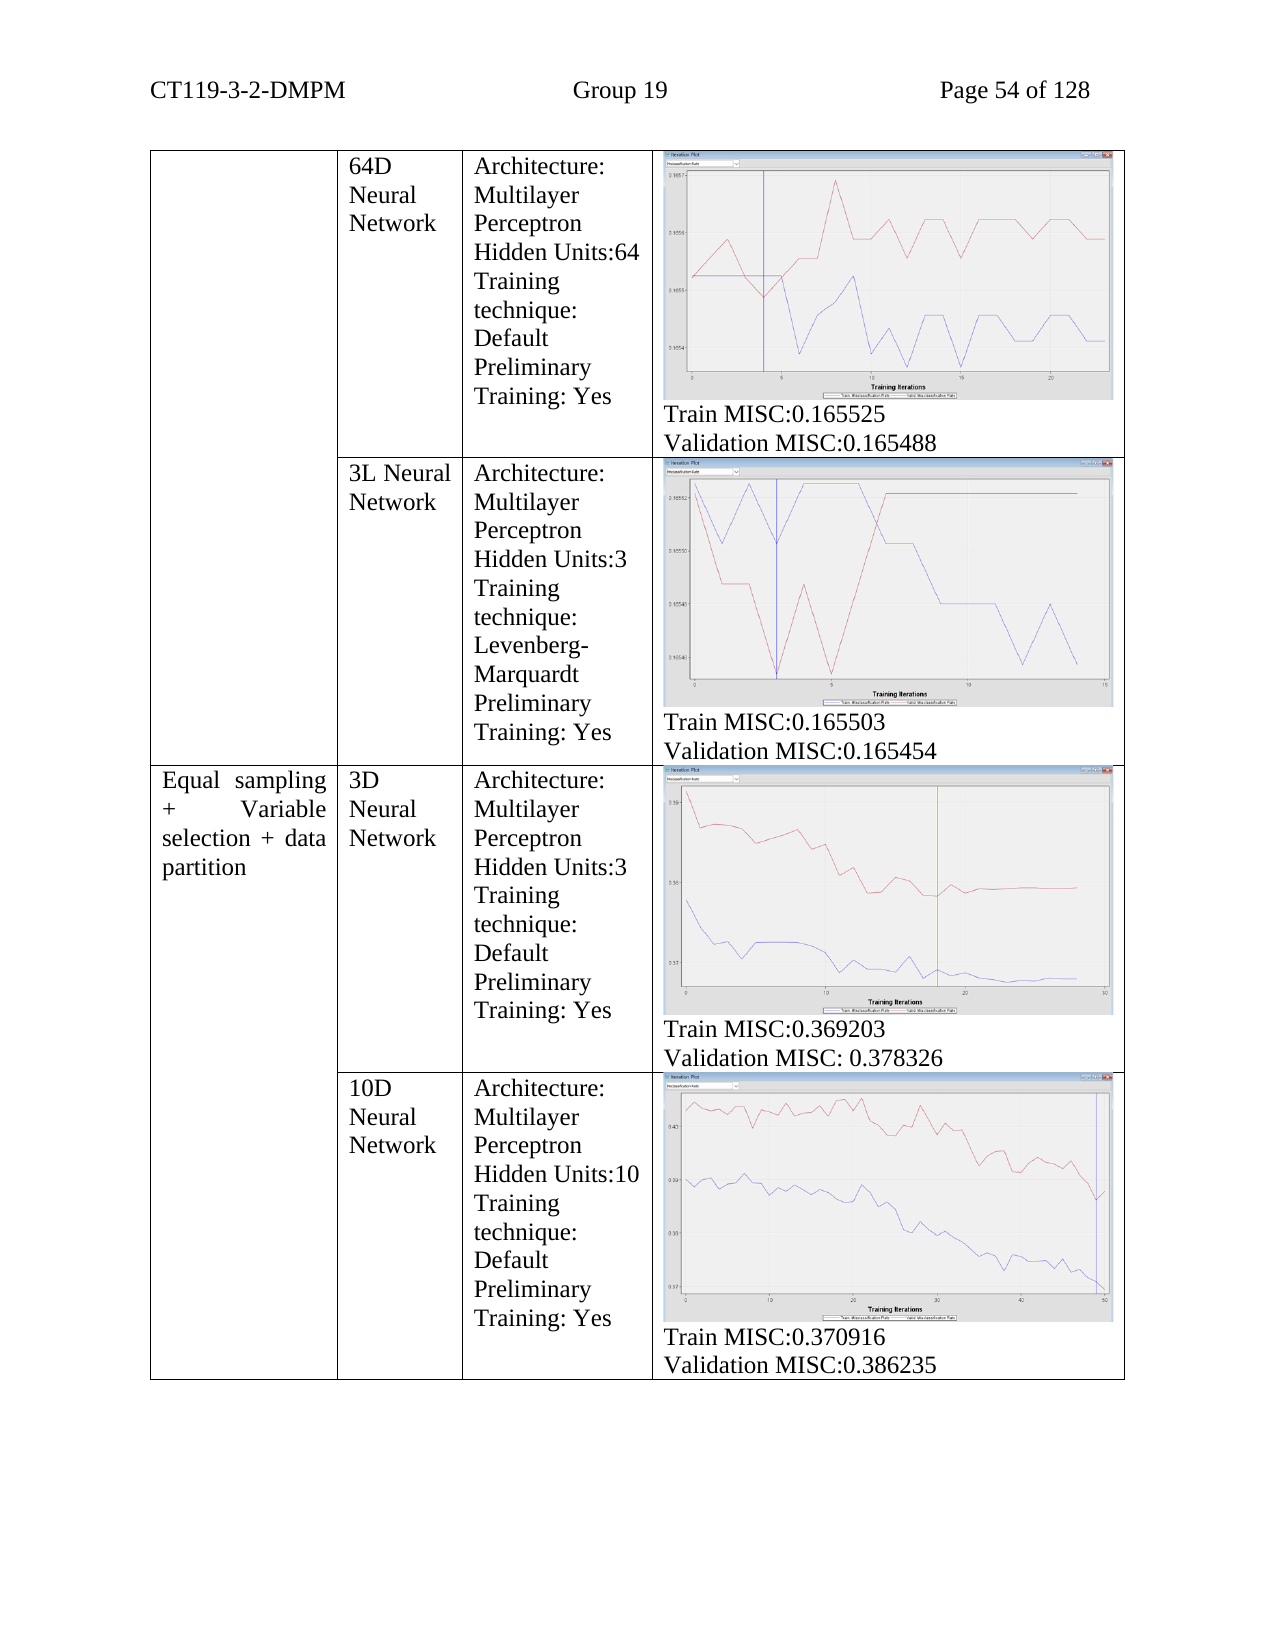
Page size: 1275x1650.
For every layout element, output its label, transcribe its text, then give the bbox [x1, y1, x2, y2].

picture [663, 1072, 1114, 1322]
table_cell Architecture: Multilayer Perceptron Hidden Units:10 Training technique: Default Preliminary Training: Yes [463, 1073, 652, 1379]
table_cell Architecture: Multilayer Perceptron Hidden Units:3 Training technique: Default Preliminary Training: Yes [463, 766, 652, 1072]
table_cell Equal sampling + Variable selection + data partition [151, 766, 337, 1379]
table_cell Train MISC:0.165525 Validation MISC:0.165488 [653, 151, 1124, 457]
picture [663, 458, 1114, 707]
table_cell Train MISC:0.165503 Validation MISC:0.165454 [653, 458, 1124, 764]
picture [663, 765, 1114, 1015]
table_cell 10D Neural Network [338, 1073, 462, 1379]
table_cell Train MISC:0.370916 Validation MISC:0.386235 [653, 1073, 1124, 1379]
table_cell 64D Neural Network [338, 151, 462, 457]
table_cell 3D Neural Network [338, 766, 462, 1072]
picture [663, 151, 1114, 400]
table_cell 3L Neural Network [338, 458, 462, 764]
table_cell Train MISC:0.369203 Validation MISC: 0.378326 [653, 766, 1124, 1072]
table_cell Architecture: Multilayer Perceptron Hidden Units:3 Training technique: Levenberg-Marquardt Preliminary Training: Yes [463, 458, 652, 764]
table_cell Architecture: Multilayer Perceptron Hidden Units:64 Training technique: Default Preliminary Training: Yes [463, 151, 652, 457]
